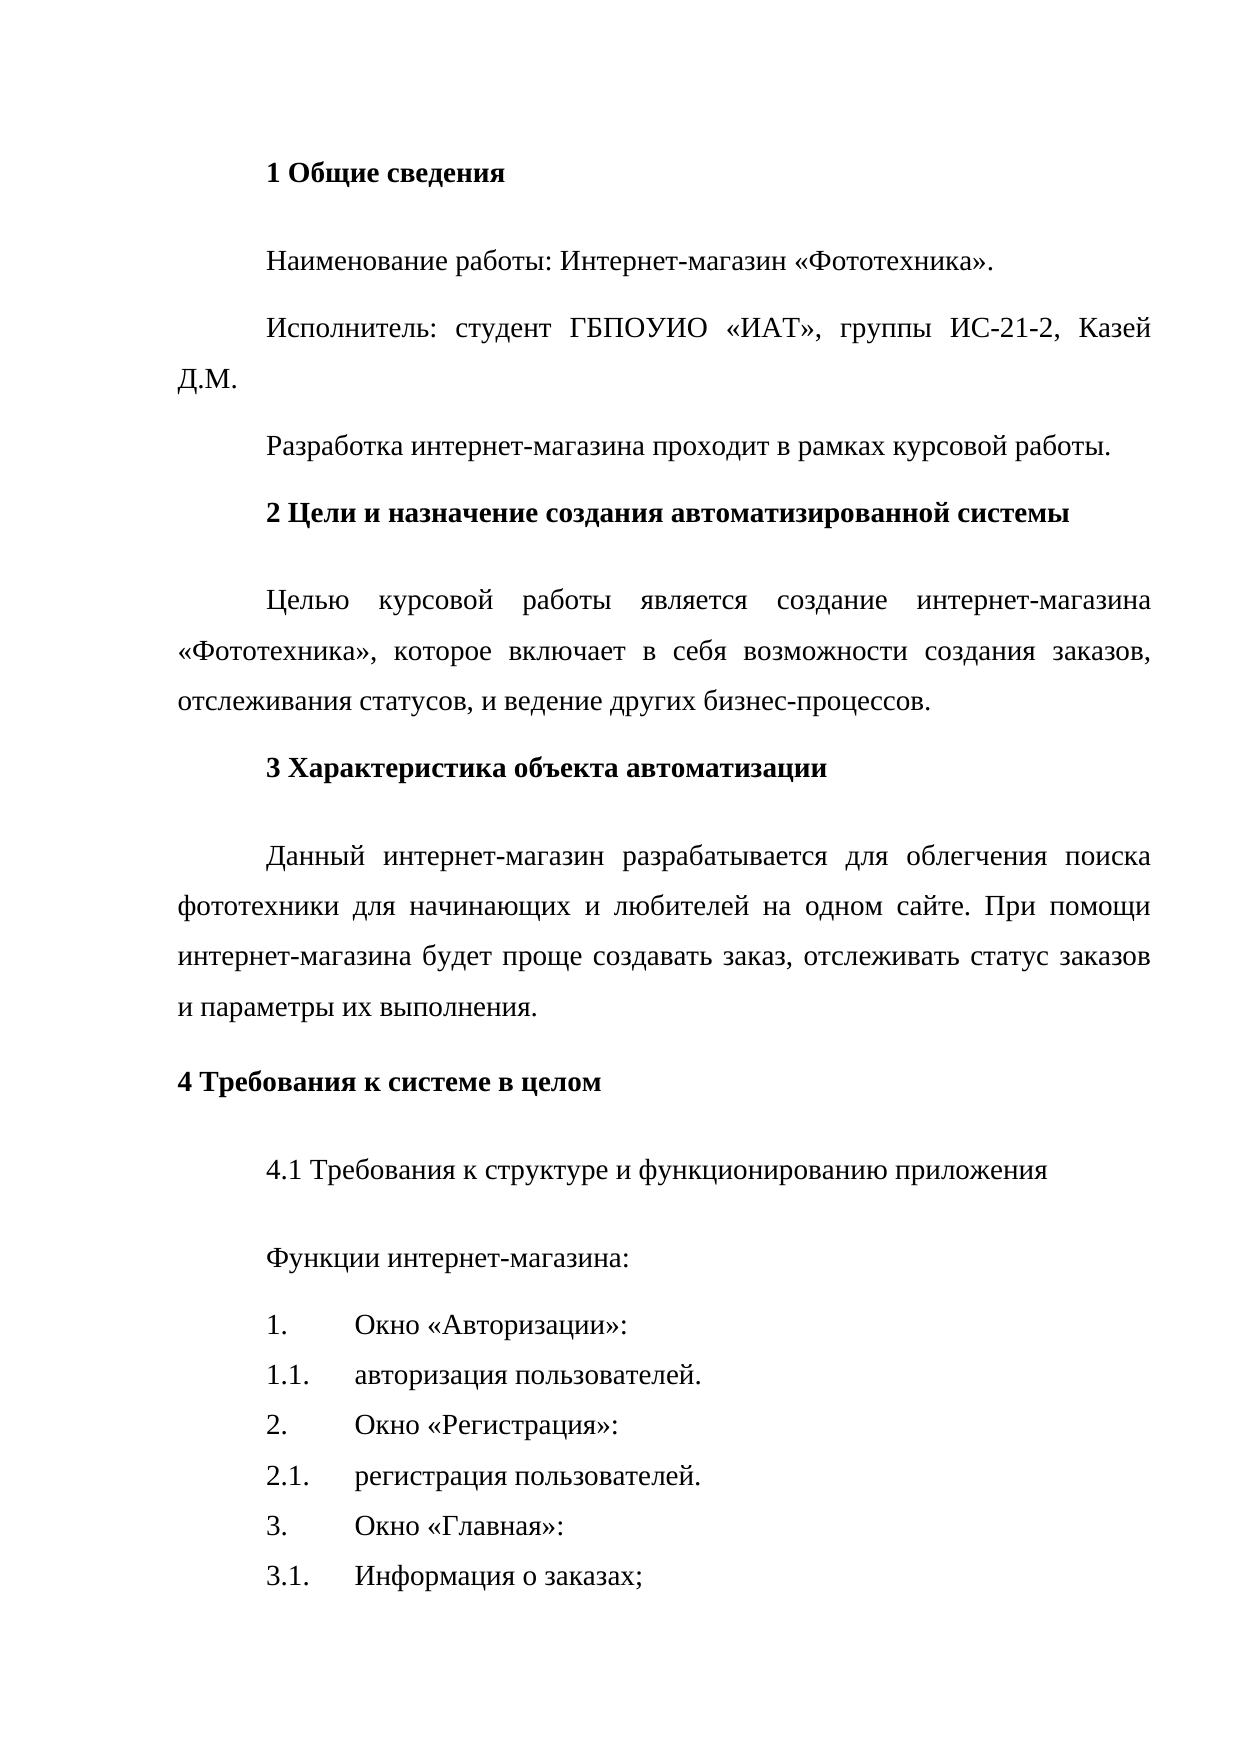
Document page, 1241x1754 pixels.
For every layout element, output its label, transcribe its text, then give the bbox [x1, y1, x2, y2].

list Окно «Авторизации»: [177, 1307, 1152, 1340]
text 3 Характеристика объекта автоматизации [177, 750, 1152, 784]
text Разработка интернет-магазина проходит в рамках курсовой работы. [177, 428, 1152, 461]
subtitle 4.1 Требования к структуре и функционированию приложения [177, 1152, 1152, 1186]
list Окно «Регистрация»: [177, 1407, 1152, 1441]
text Данный интернет-магазин разрабатывается для облегчения поиска фототехники для начинающих и любителей на одном сайте. При помощи интернет-магазина будет проще создавать заказ, отслеживать статус заказов и параметры их выполнения. [177, 838, 1152, 1022]
text Целью курсовой работы является создание интернет-магазина «Фототехника», которое включает в себя возможности создания заказов, отслеживания статусов, и ведение других бизнес-процессов. [177, 582, 1152, 633]
list регистрация пользователей. [177, 1458, 1152, 1491]
list Окно «Главная»: [177, 1508, 1152, 1542]
text Наименование работы: Интернет-магазин «Фототехника». [177, 243, 1152, 277]
subtitle 4 Требования к системе в целом [177, 1064, 1152, 1098]
text Исполнитель: студент ГБПОУИО «ИАТ», группы ИС-21-2, Казей Д.М. [177, 310, 1152, 394]
text 2 Цели и назначение создания автоматизированной системы [177, 495, 1152, 528]
list авторизация пользователей. [177, 1357, 1152, 1391]
text Функции интернет-магазина: [177, 1240, 1152, 1273]
text 1 Общие сведения [177, 156, 1152, 189]
list Информация о заказах; [177, 1558, 1152, 1592]
text Целью курсовой работы является создание интернет-магазина «Фототехника», которое включает в себя возможности создания заказов, отслеживания статусов, и ведение других бизнес-процессов. [177, 666, 1152, 717]
